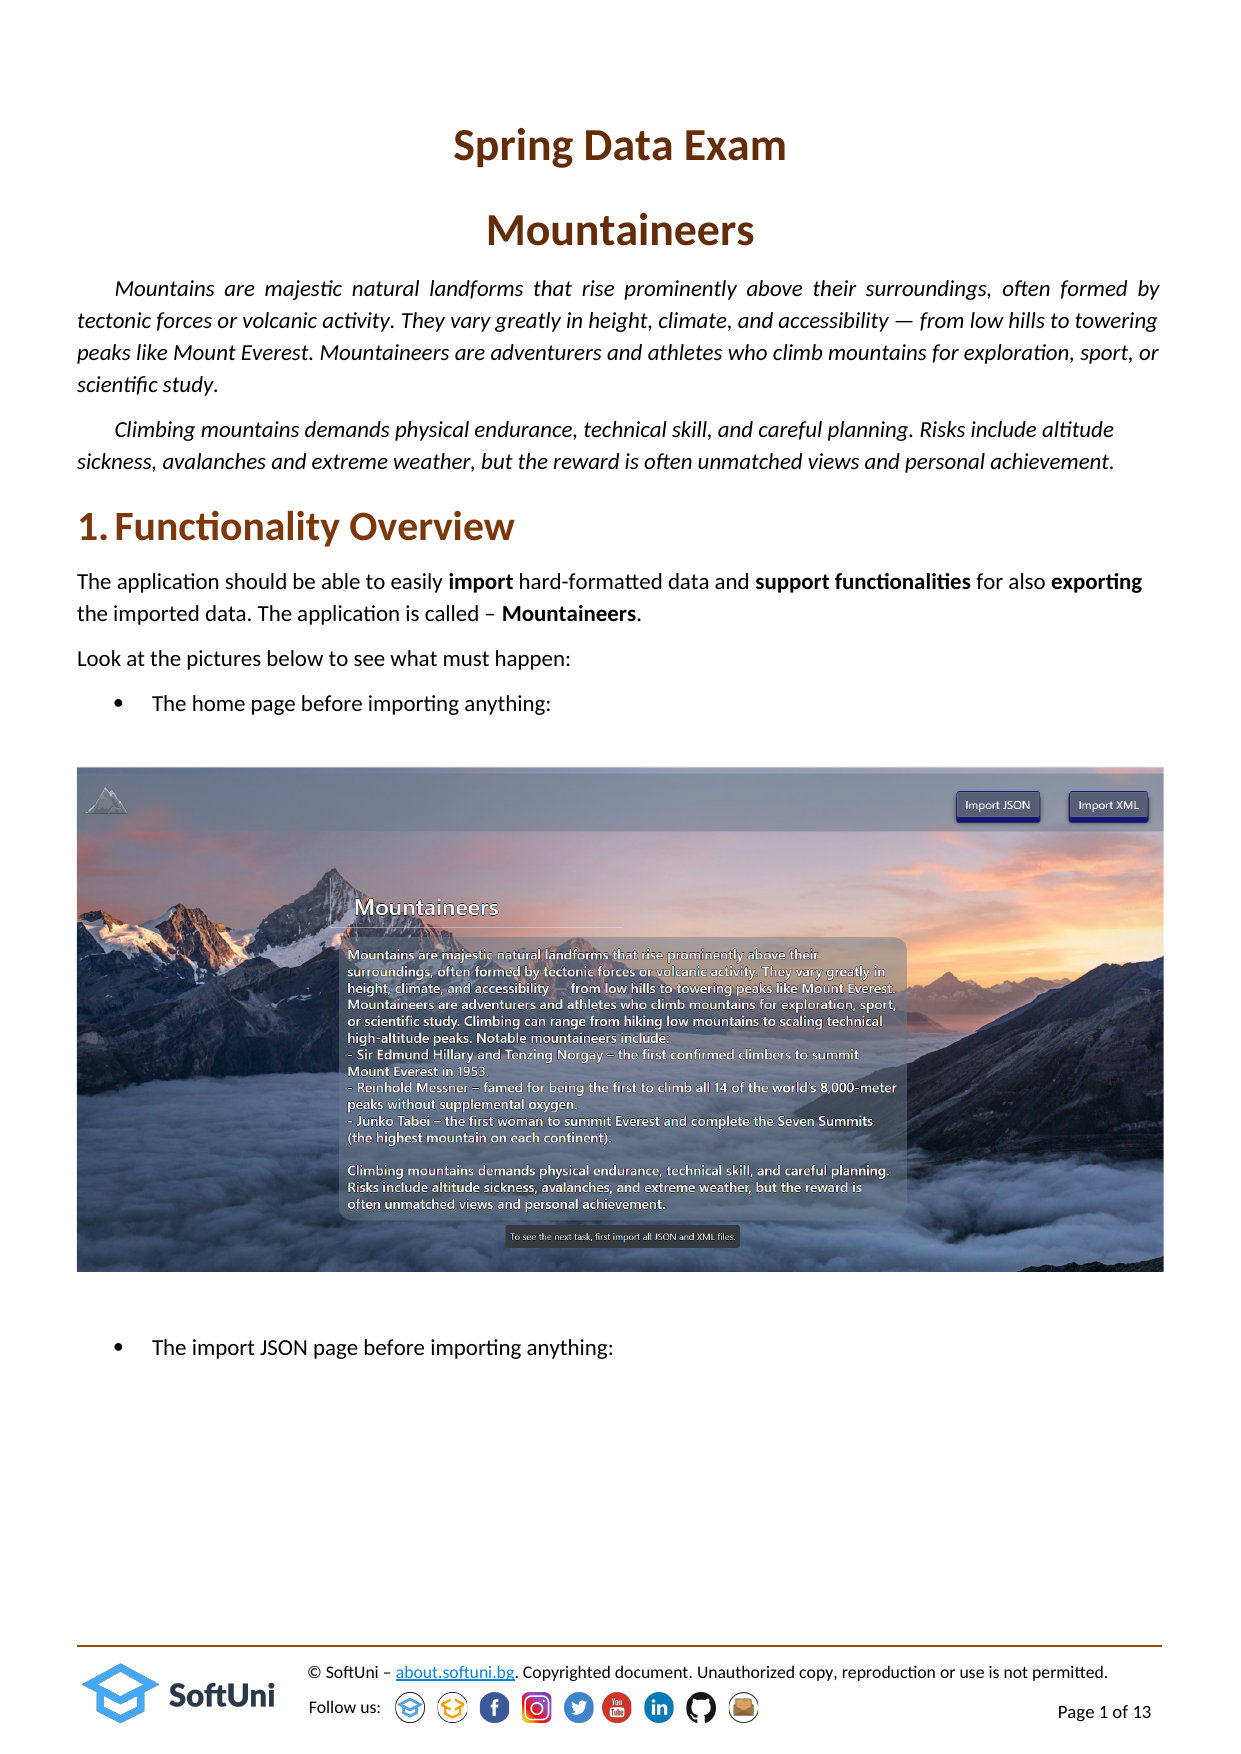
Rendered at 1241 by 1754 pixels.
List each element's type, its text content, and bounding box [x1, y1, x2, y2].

list The import JSON page before importing anything: [114, 1333, 1163, 1361]
text The application should be able to easily import hard-formatted data and support functionalities for also exporting the imported data. The application is called – Mountaineers. [77, 567, 1163, 627]
picture [728, 1692, 759, 1723]
picture [437, 1692, 468, 1723]
text Look at the pictures below to see what must happen: [77, 644, 1163, 672]
picture [479, 1692, 510, 1723]
picture [686, 1692, 716, 1723]
list The home page before importing anything: [114, 689, 1163, 717]
picture [644, 1692, 653, 1701]
picture [644, 1714, 653, 1723]
picture [564, 1692, 594, 1723]
picture [665, 1714, 674, 1723]
subtitle Spring Data Exam [77, 116, 1163, 172]
picture [665, 1692, 674, 1701]
picture [602, 1692, 632, 1723]
text Mountains are majestic natural landforms that rise prominently above their surroundings, often formed by tectonic forces or volcanic activity. They vary greatly in height, climate, and accessibility — from low hills to towering peaks like Mount Everest. Mountaineers are adventurers and athletes who climb mountains for exploration, sport, or scientific study. [77, 274, 1163, 398]
picture [658, 1705, 667, 1714]
subtitle Functionality Overview [77, 500, 1163, 551]
picture [75, 1658, 281, 1729]
subtitle Mountaineers [77, 201, 1163, 257]
text Climbing mountains demands physical endurance, technical skill, and careful planning. Risks include altitude sickness, avalanches and extreme weather, but the reward is often unmatched views and personal achievement. [77, 415, 1163, 475]
picture [76, 765, 1164, 1272]
picture [395, 1692, 425, 1723]
picture [522, 1692, 552, 1723]
